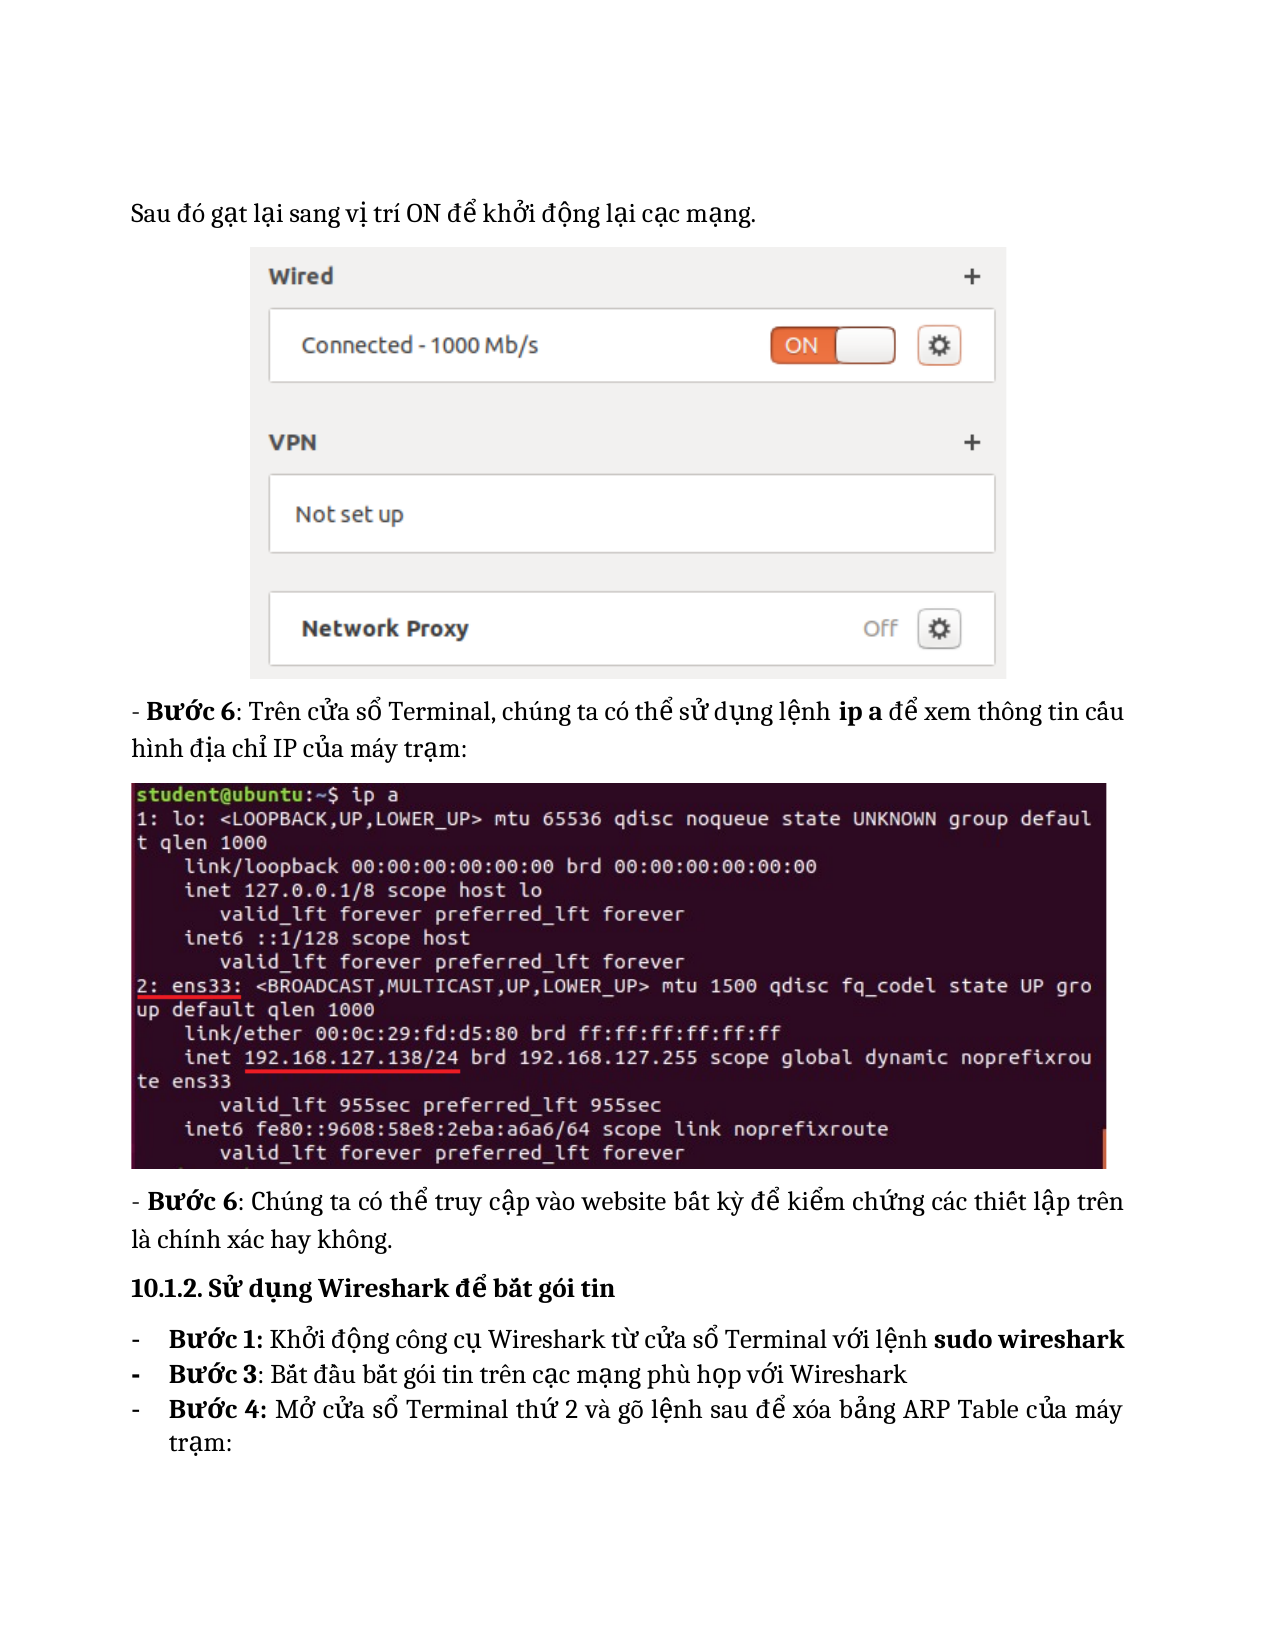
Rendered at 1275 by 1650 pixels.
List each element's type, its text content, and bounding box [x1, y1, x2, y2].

text Sau đó gạt lại sang vị trí ON để khởi động lại cạc mạng. [131, 198, 1125, 229]
text 10.1.2. Sử dụng Wireshark để bắt gói tin [131, 1273, 1125, 1304]
list Bước 4: Mở cửa sổ Terminal thứ 2 và gõ lệnh sau để xóa bảng ARP Table của máy trạm: [131, 1393, 1125, 1458]
picture [131, 783, 1107, 1169]
text - Bước 6: Chúng ta có thể truy cập vào website bất kỳ để kiểm chứng các thiết lập trên là chính xác hay không. [131, 1186, 1125, 1255]
text - Bước 6: Trên cửa sổ Terminal, chúng ta có thể sử dụng lệnh ip a để xem thông tin cấu hình địa chỉ IP của máy trạm: [131, 696, 1125, 764]
list Bước 3: Bắt đầu bắt gói tin trên cạc mạng phù họp với Wireshark [131, 1358, 1125, 1390]
list Bước 1: Khởi động công cụ Wireshark từ cửa sổ Terminal với lệnh sudo wireshark [131, 1323, 1125, 1355]
picture [250, 247, 1007, 679]
